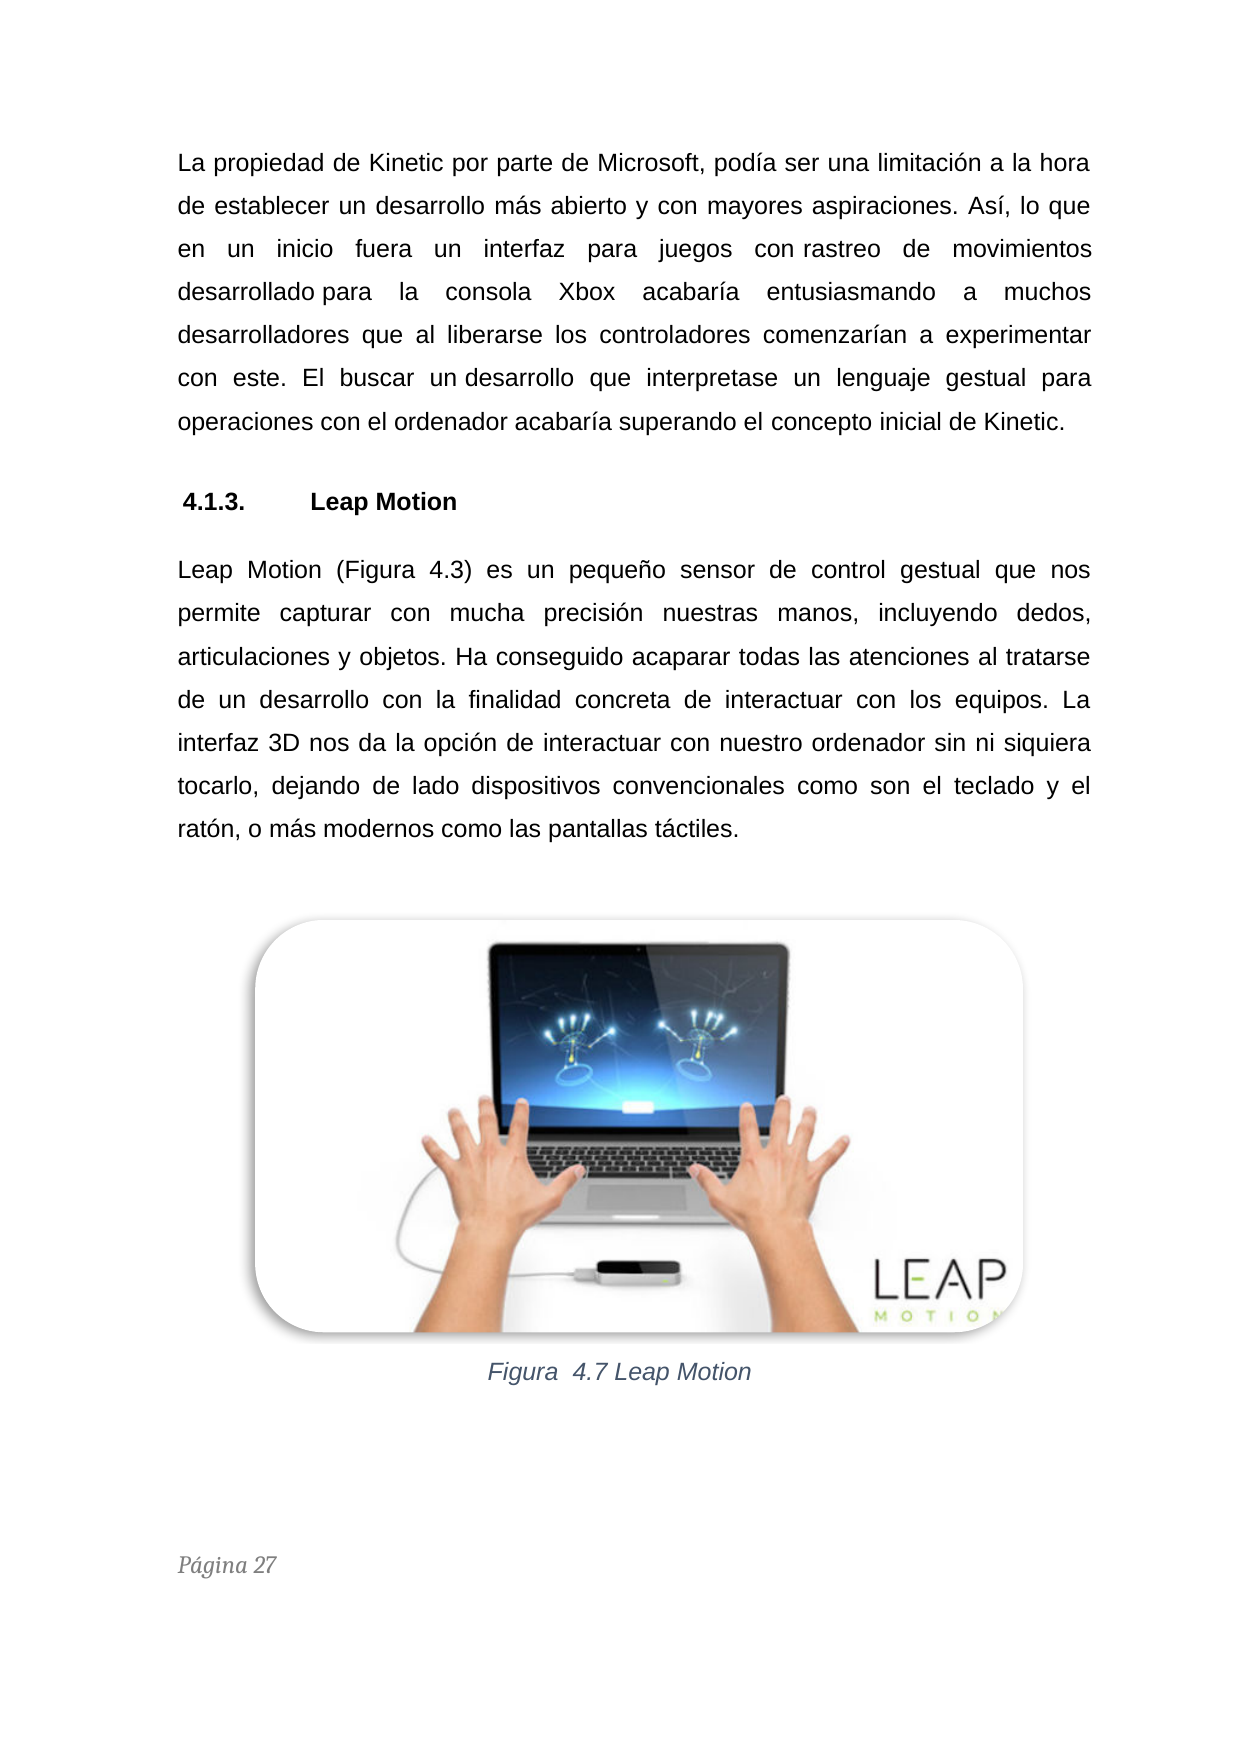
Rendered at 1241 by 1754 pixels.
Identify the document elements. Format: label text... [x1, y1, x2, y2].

picture [255, 920, 1023, 1333]
text La propiedad de Kinetic por parte de Microsoft, podía ser una limitación a la hora de establecer un desarrollo más abierto y con mayores aspiraciones. Así, lo que en un inicio fuera un interfaz para juegos con rastreo de movimientos desarrollado para la consola Xbox acabaría entusiasmando a muchos desarrolladores que al liberarse los controladores comenzarían a experimentar con este. El buscar un desarrollo que interpretase un lenguaje gestual para operaciones con el ordenador acabaría superando el concepto inicial de Kinetic. [177, 148, 1092, 435]
text Leap Motion (Figura 4.3) es un pequeño sensor de control gestual que nos permite capturar con mucha precisión nuestras manos, incluyendo dedos, articulaciones y objetos. Ha conseguido acaparar todas las atenciones al tratarse de un desarrollo con la finalidad concreta de interactuar con los equipos. La interfaz 3D nos da la opción de interactuar con nuestro ordenador sin ni siquiera tocarlo, dejando de lado dispositivos convencionales como son el teclado y el ratón, o más modernos como las pantallas táctiles. [177, 555, 1092, 843]
subtitle Leap Motion [183, 487, 1092, 516]
